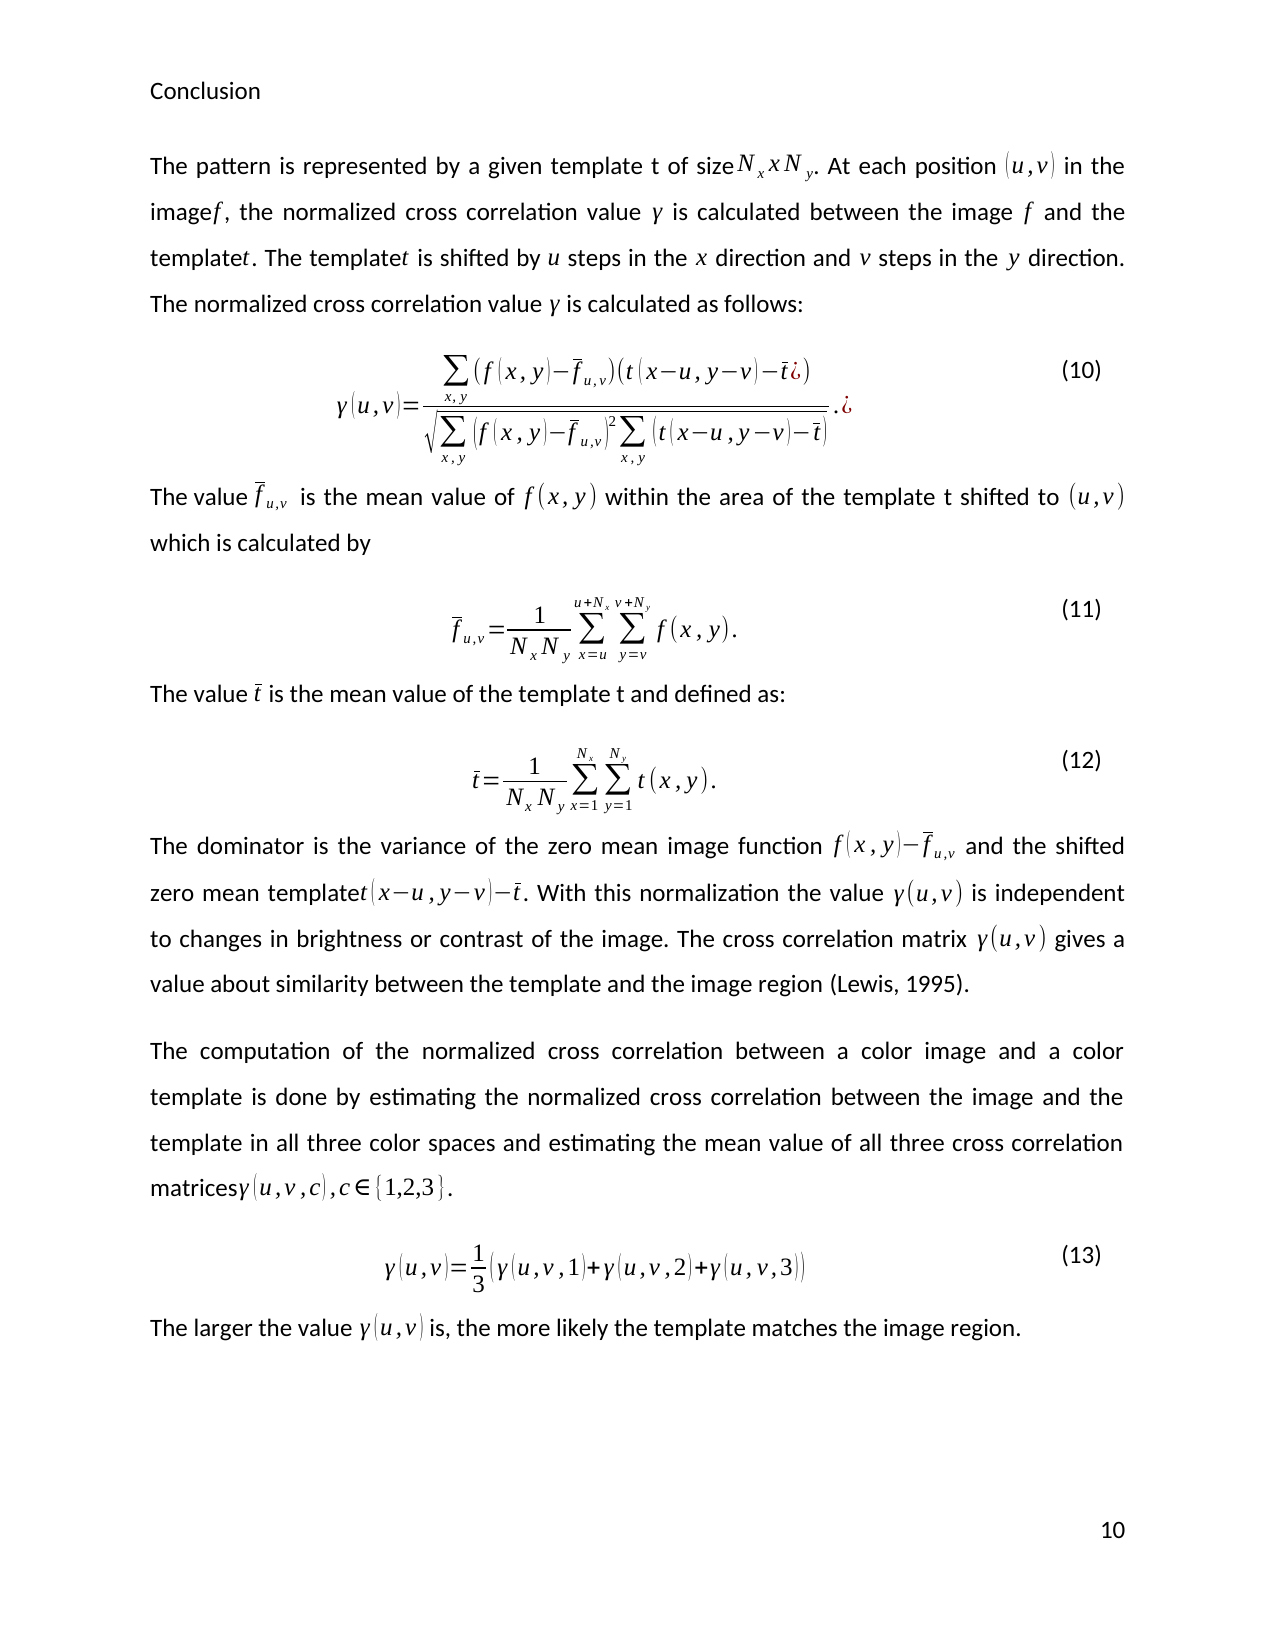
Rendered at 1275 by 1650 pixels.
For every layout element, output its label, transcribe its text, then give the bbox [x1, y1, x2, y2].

text The dominator is the variance of the zero mean image function and the shifted zero mean template. With this normalization the value is independent to changes in brightness or contrast of the image. The cross correlation matrix gives a value about similarity between the template and the image region . [150, 829, 1125, 999]
table_header [139, 593, 1050, 678]
text The computation of the normalized cross correlation between a color image and a color template is done by estimating the normalized cross correlation between the image and the template in all three color spaces and estimating the mean value of all three cross correlation matrices. [150, 1035, 1125, 1203]
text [150, 150, 1125, 318]
table_header [139, 1239, 1050, 1312]
text The larger the value is, the more likely the template matches the image region. [150, 1312, 1125, 1343]
text The value is the mean value of the template t and defined as: [150, 678, 1125, 708]
text The value is the mean value of within the area of the template t shifted to which is calculated by [150, 480, 1125, 557]
table_header [139, 745, 1050, 829]
table_header [139, 355, 1050, 480]
